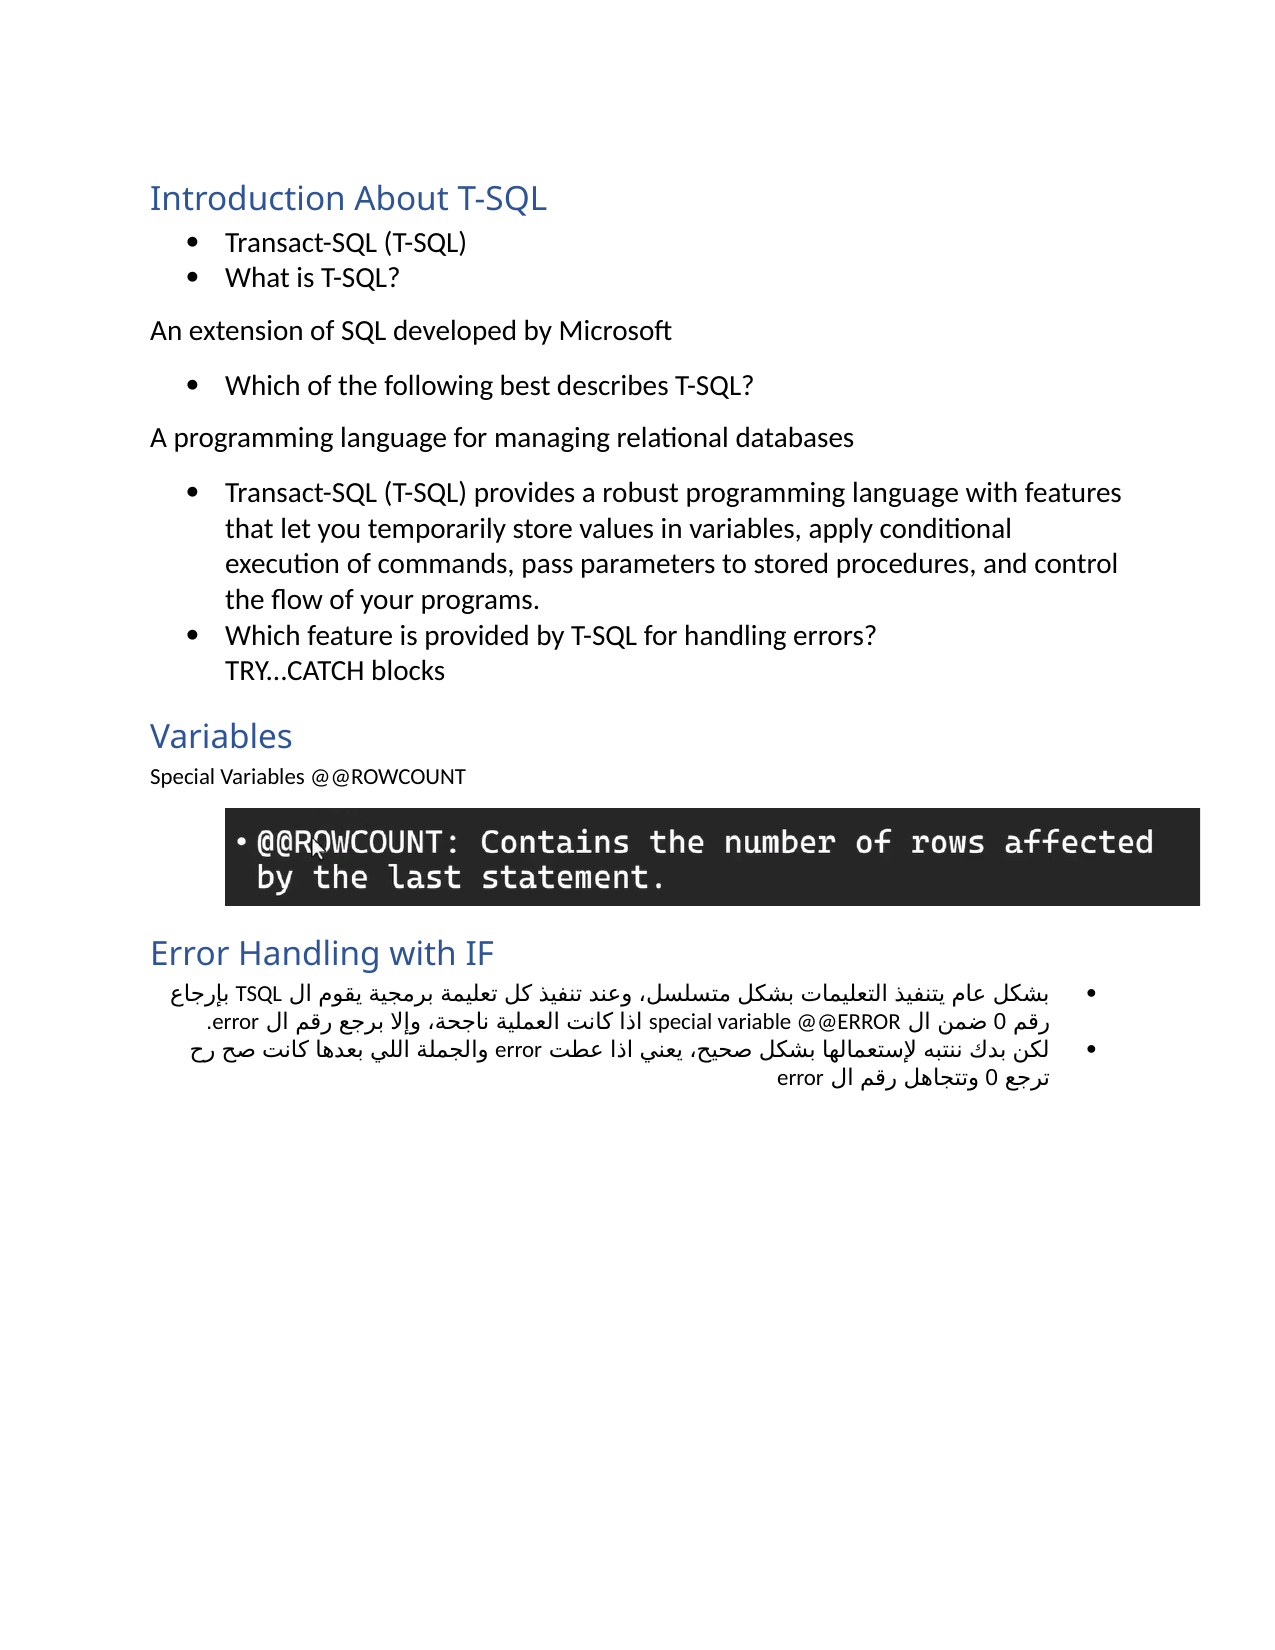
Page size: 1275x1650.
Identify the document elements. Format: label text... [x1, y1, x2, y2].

subtitle Introduction About T-SQL [150, 175, 1125, 220]
list لكن بدك ننتبه لإستعمالها بشكل صحيح، يعني اذا عطت error والجملة اللي بعدها كانت صح رح ترجع 0 وتتجاهل رقم ال error [150, 1035, 1087, 1091]
list Transact-SQL (T-SQL) [187, 224, 1125, 259]
text An extension of SQL developed by Microsoft [150, 312, 1125, 347]
subtitle Error Handling with IF [150, 930, 1125, 976]
list Transact-SQL (T-SQL) provides a robust programming language with features that let you temporarily store values in variables, apply conditional execution of commands, pass parameters to stored procedures, and control the flow of your programs. [187, 474, 1125, 617]
subtitle Variables [150, 713, 1125, 758]
list What is T-SQL? [187, 259, 1125, 295]
text A programming language for managing relational databases [150, 419, 1125, 455]
list Which feature is provided by T-SQL for handling errors? [187, 617, 1125, 652]
picture [225, 808, 1200, 906]
text Special Variables @@ROWCOUNT [150, 762, 1125, 790]
list Which of the following best describes T-SQL? [187, 367, 1125, 403]
list TRY...CATCH blocks [225, 652, 1125, 688]
list بشكل عام يتنفيذ التعليمات بشكل متسلسل، وعند تنفيذ كل تعليمة برمجية يقوم ال TSQL بإرجاع رقم 0 ضمن ال special variable @@ERROR اذا كانت العملية ناجحة، وإلا برجع رقم ال error. [150, 979, 1087, 1035]
